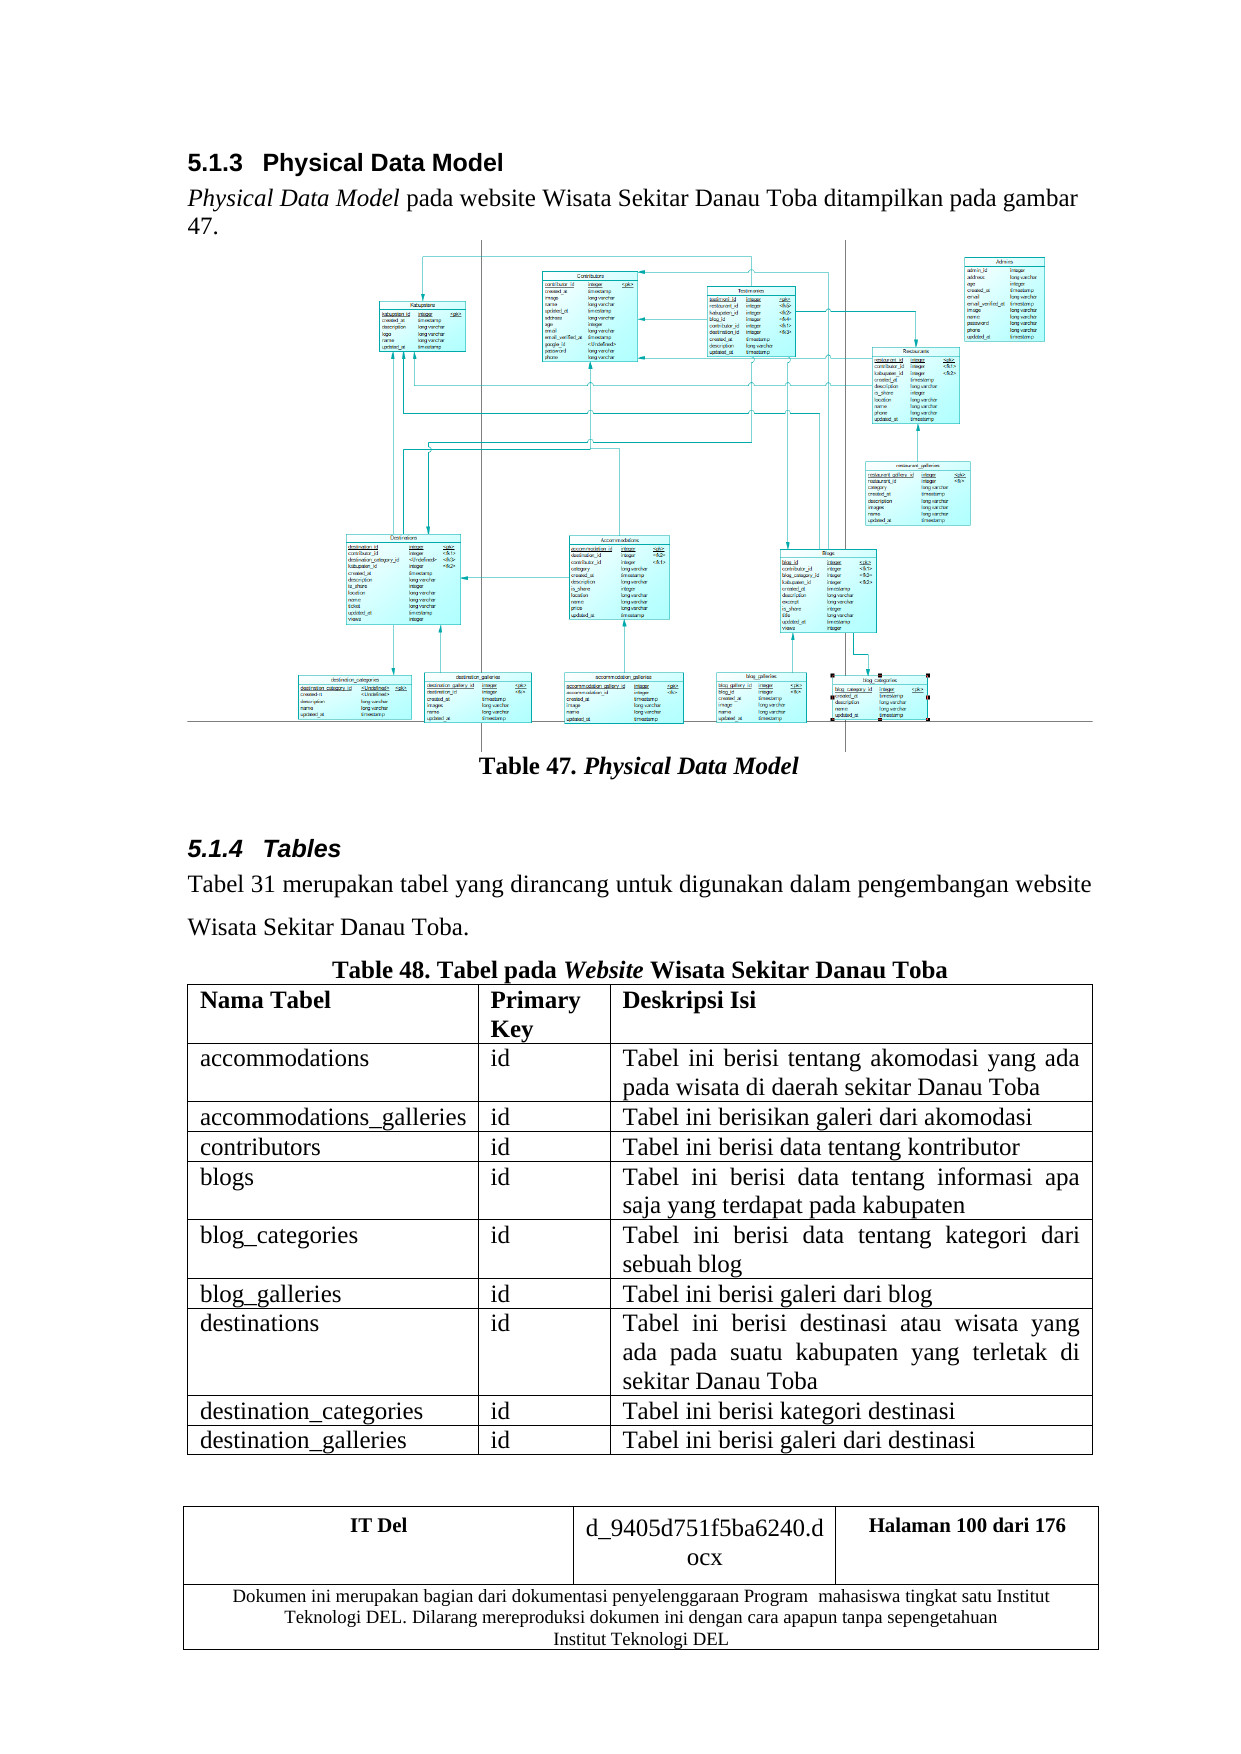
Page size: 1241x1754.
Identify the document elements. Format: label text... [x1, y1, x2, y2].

table_cell id [479, 1220, 610, 1278]
table_cell destination_categories [188, 1396, 478, 1424]
table_cell blog_categories [188, 1220, 478, 1278]
table_cell accommodations_galleries [188, 1102, 478, 1131]
text Table 48. Tabel pada Website Wisata Sekitar Danau Toba [187, 955, 1092, 984]
subtitle Physical Data Model [187, 148, 1092, 176]
table_cell id [479, 1162, 610, 1219]
table_cell Tabel ini berisi tentang akomodasi yang ada pada wisata di daerah sekitar Danau Toba [611, 1044, 1092, 1101]
table_cell id [479, 1279, 610, 1307]
table_cell id [479, 1309, 610, 1395]
table_cell Tabel ini berisi data tentang informasi apa saja yang terdapat pada kabupaten [611, 1162, 1092, 1219]
table_cell accommodations [188, 1044, 478, 1101]
table_cell id [479, 1396, 610, 1424]
table_cell Tabel ini berisi destinasi atau wisata yang ada pada suatu kabupaten yang terletak di sekitar Danau Toba [611, 1309, 1092, 1395]
text Physical Data Model pada website Wisata Sekitar Danau Toba ditampilkan pada gambar 47. [187, 183, 1092, 240]
table_cell Tabel ini berisi galeri dari destinasi [611, 1426, 1092, 1454]
subtitle Tables [187, 834, 1092, 863]
table_cell blog_galleries [188, 1279, 478, 1307]
table_cell destination_galleries [188, 1426, 478, 1454]
table_cell id [479, 1426, 610, 1454]
text Table 47. Physical Data Model [187, 752, 1092, 780]
table_cell Tabel ini berisi kategori destinasi [611, 1396, 1092, 1424]
table_cell Tabel ini berisi galeri dari blog [611, 1279, 1092, 1307]
table_cell id [479, 1132, 610, 1161]
table_cell id [479, 1102, 610, 1131]
table_cell Tabel ini berisikan galeri dari akomodasi [611, 1102, 1092, 1131]
table_cell contributors [188, 1132, 478, 1161]
table_header Primary Key [479, 985, 610, 1042]
table_cell destinations [188, 1309, 478, 1395]
table_cell Tabel ini berisi data tentang kontributor [611, 1132, 1092, 1161]
table_cell Tabel ini berisi data tentang kategori dari sebuah blog [611, 1220, 1092, 1278]
table_header Nama Tabel [188, 985, 478, 1042]
table_cell id [479, 1044, 610, 1101]
text Tabel 31 merupakan tabel yang dirancang untuk digunakan dalam pengembangan website Wisata Sekitar Danau Toba. [187, 869, 1092, 941]
picture [187, 240, 1093, 752]
table_header Deskripsi Isi [611, 985, 1092, 1042]
table_cell blogs [188, 1162, 478, 1219]
